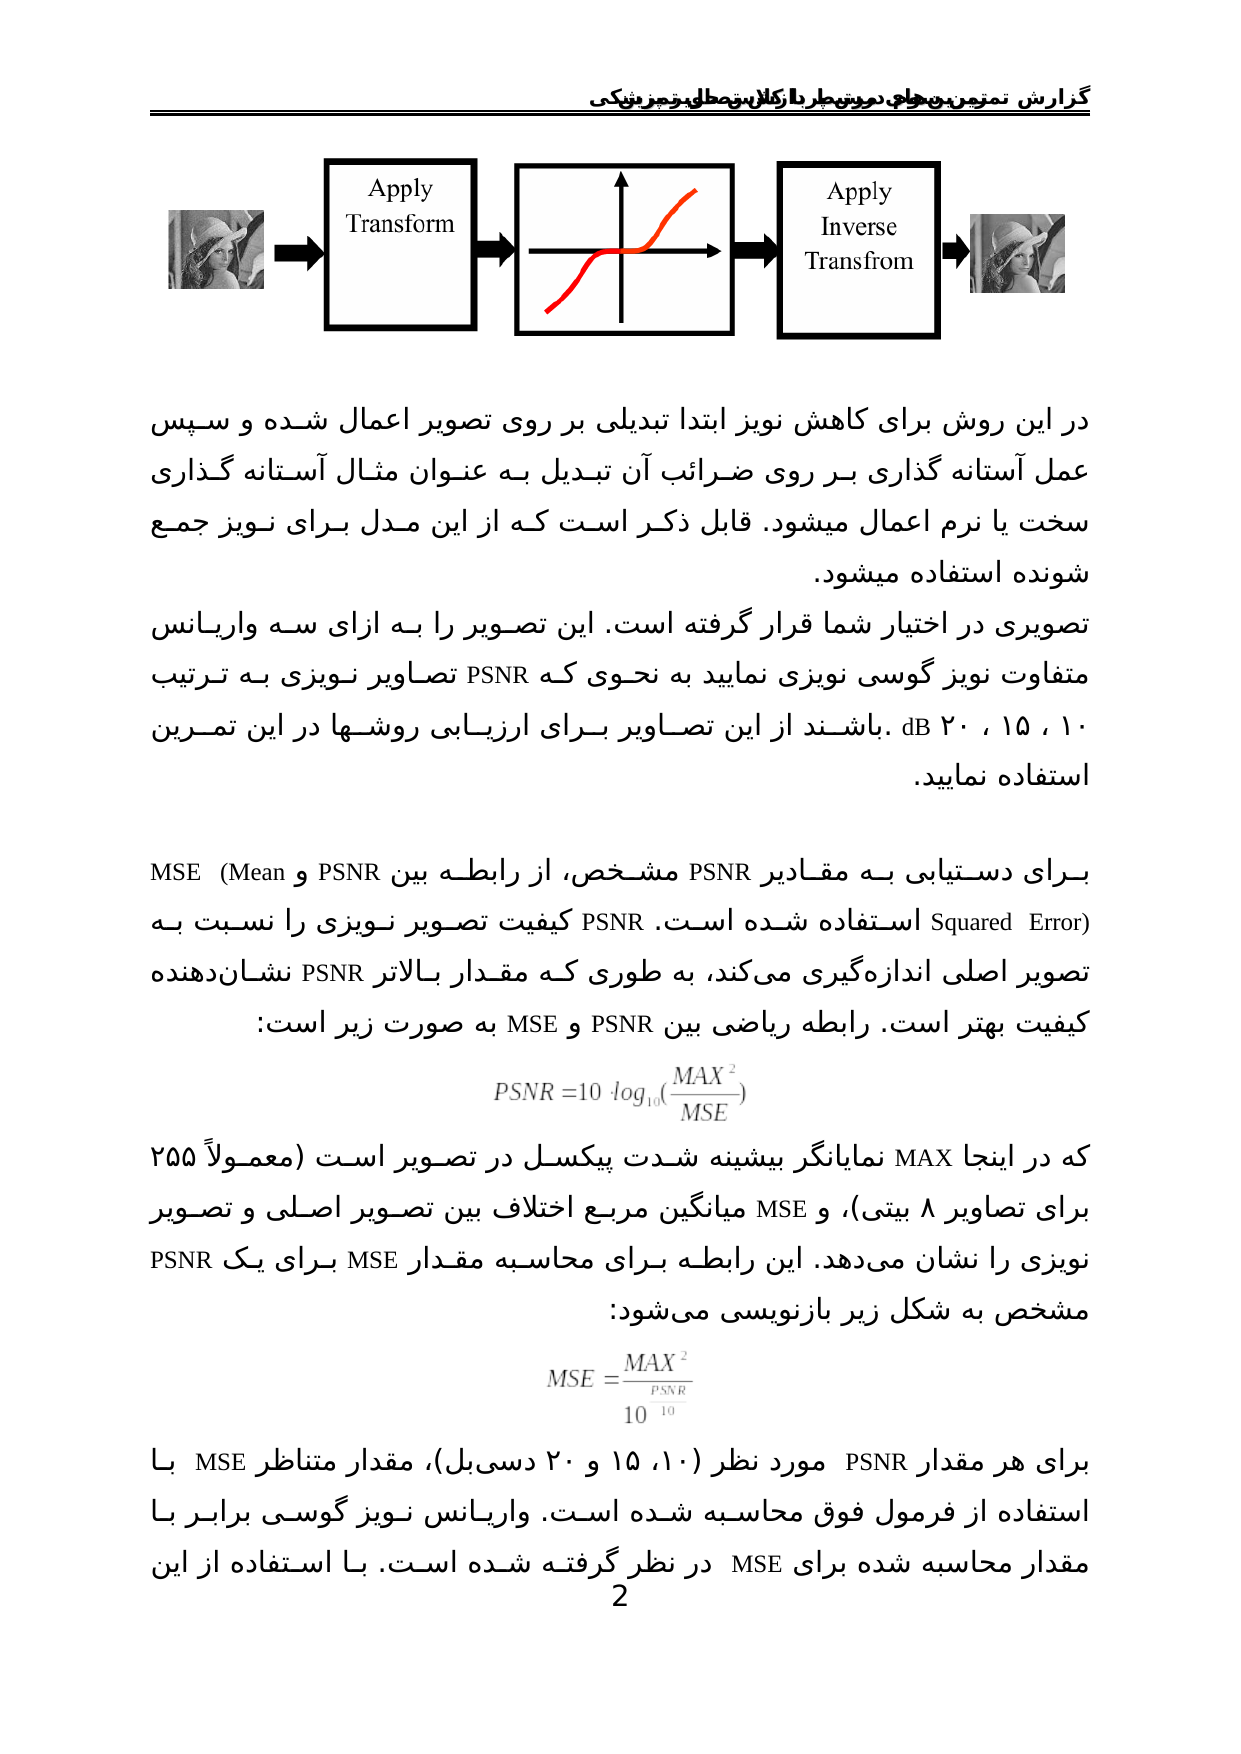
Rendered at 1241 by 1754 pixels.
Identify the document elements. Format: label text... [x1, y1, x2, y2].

picture [150, 150, 1090, 345]
text تصویری در اختیار شما قرار گرفته است. این تصویر را به ازای سه واریانس متفاوت نویز گوسی نویزی نمایید به نحوی که PSNR تصاویر نویزی به ترتیب ۱۰ ، ۱۵ ، ۲۰ dB .باشند از این تصاویر برای ارزیابی روشها در این تمرین استفاده نمایید. [150, 606, 1090, 793]
text برای دستیابی به مقادیر PSNR مشخص، از رابطه بین PSNR و MSE (Mean Squared Error) استفاده شده است. PSNR کیفیت تصویر نویزی را نسبت به تصویر اصلی اندازه‌گیری می‌کند، به طوری که مقدار بالاتر PSNR نشان‌دهنده کیفیت بهتر است. رابطه ریاضی بین PSNR و MSE به صورت زیر است: [150, 853, 1090, 1039]
text که در اینجا MAX نمایانگر بیشینه شدت پیکسل در تصویر است (معمولاً ۲۵۵ برای تصاویر ۸ بیتی)، و MSE میانگین مربع اختلاف بین تصویر اصلی و تصویر نویزی را نشان می‌دهد. این رابطه برای محاسبه مقدار MSE برای یک PSNR مشخص به شکل زیر بازنویسی می‌شود: [150, 1140, 1090, 1326]
text در این روش برای کاهش نویز ابتدا تبدیلی بر روی تصویر اعمال شده و سپس عمل آستانه گذاری بر روی ضرائب آن تبدیل به عنوان مثال آستانه گذاری سخت یا نرم اعمال میشود. قابل ذکر است که از این مدل برای نویز جمع شونده استفاده میشود. [150, 402, 1090, 589]
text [150, 1444, 1090, 1579]
